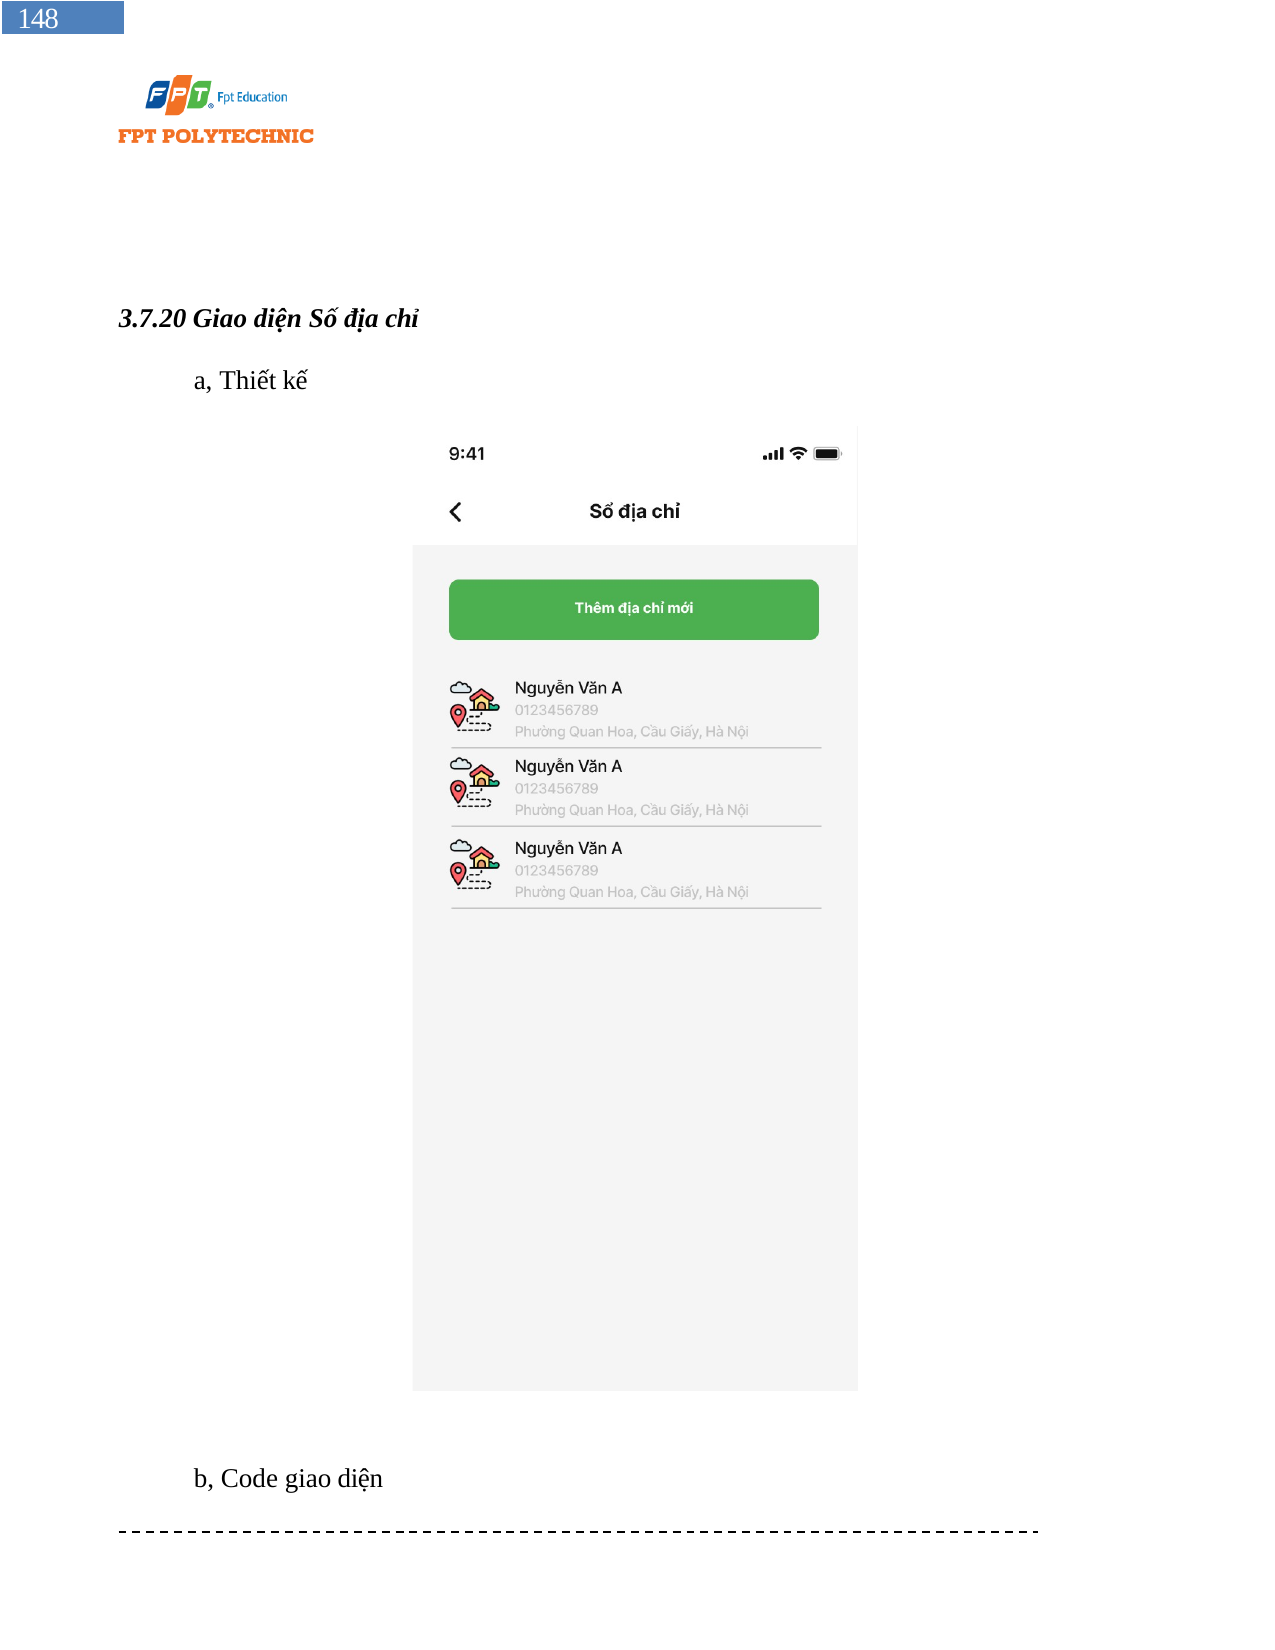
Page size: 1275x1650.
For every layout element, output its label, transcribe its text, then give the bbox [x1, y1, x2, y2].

picture [412, 426, 858, 1391]
text b, Code giao diện [193, 1463, 1210, 1494]
subtitle Giao diện Số địa chỉ [118, 302, 1210, 333]
picture [118, 75, 314, 143]
text a, Thiết kế [193, 364, 1210, 396]
